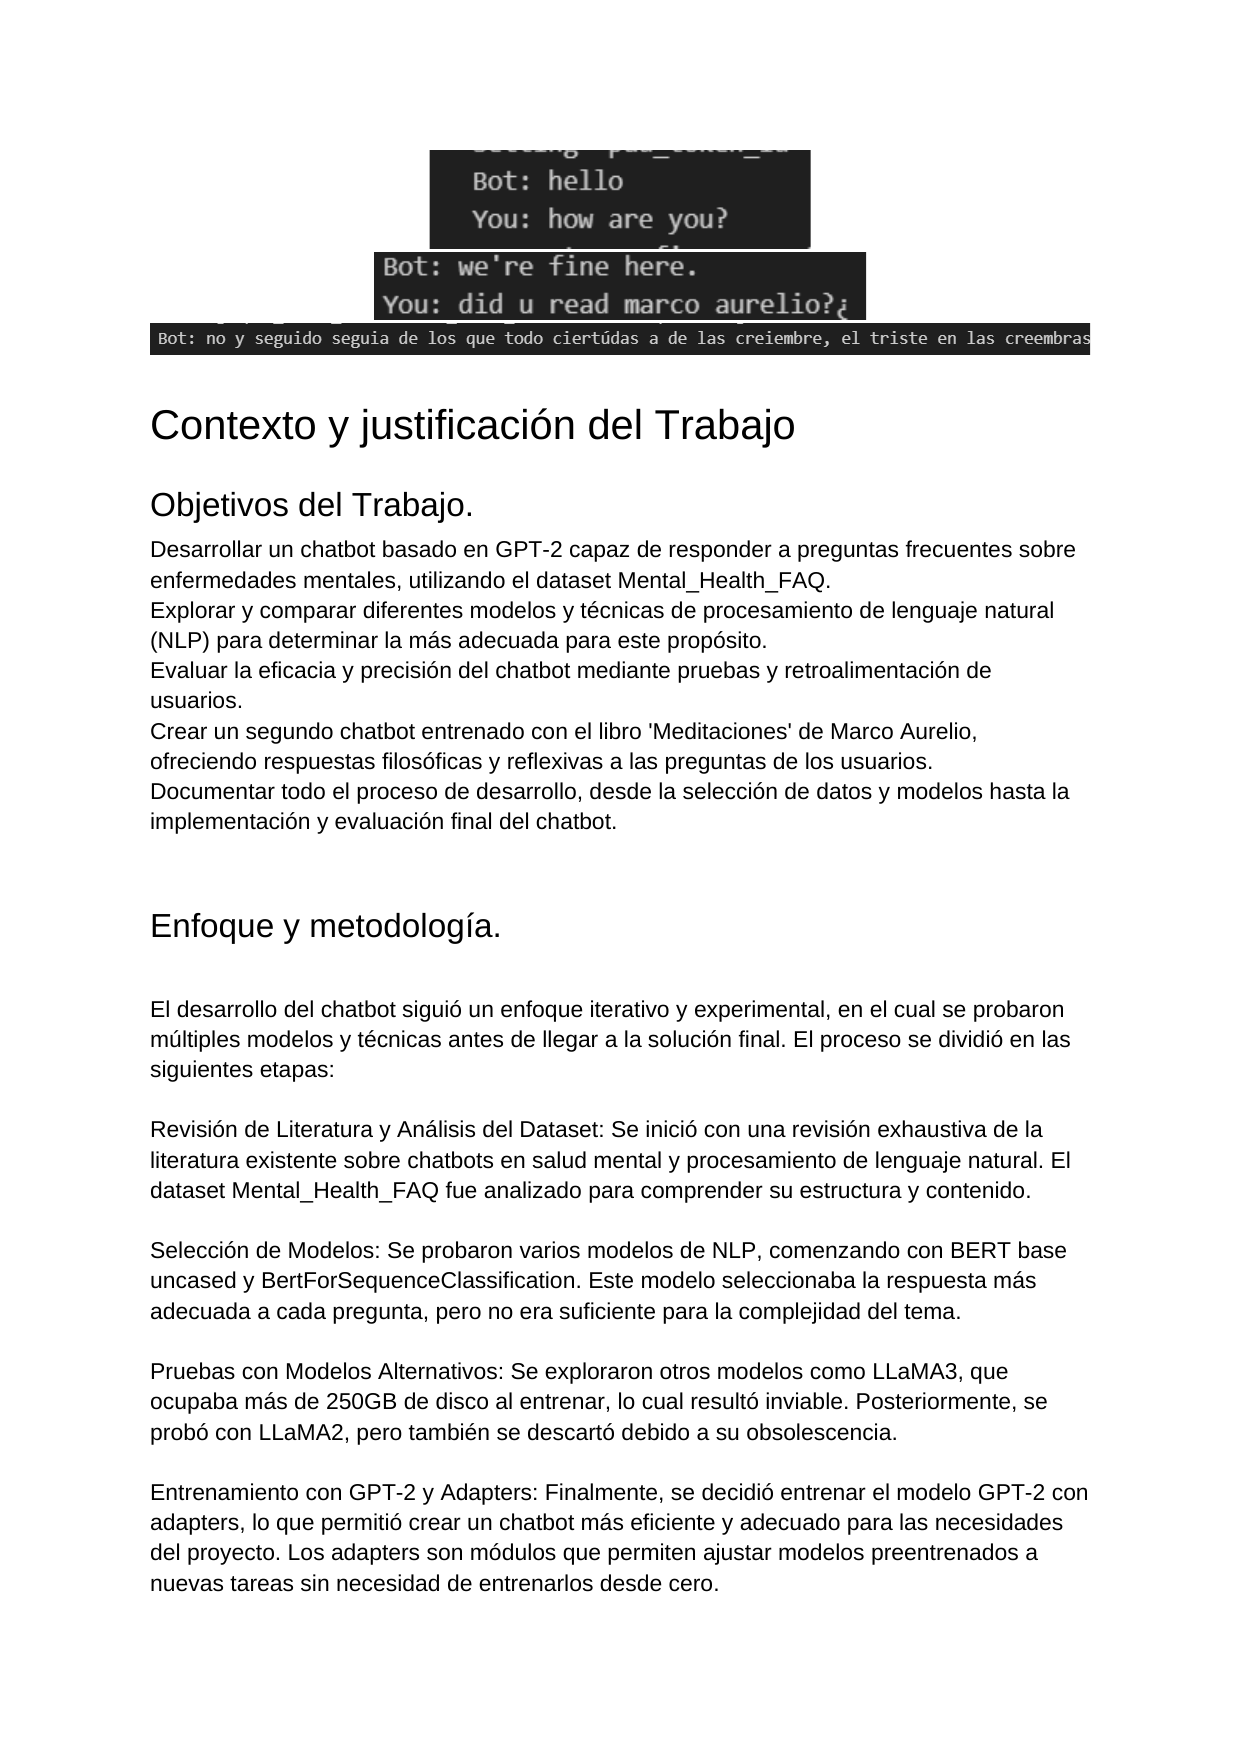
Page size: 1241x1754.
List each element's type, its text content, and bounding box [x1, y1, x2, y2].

picture [429, 150, 811, 249]
text Selección de Modelos: Se probaron varios modelos de NLP, comenzando con BERT base uncased y BertForSequenceClassification. Este modelo seleccionaba la respuesta más adecuada a cada pregunta, pero no era suficiente para la complejidad del tema. [150, 1237, 1090, 1324]
text El desarrollo del chatbot siguió un enfoque iterativo y experimental, en el cual se probaron múltiples modelos y técnicas antes de llegar a la solución final. El proceso se dividió en las siguientes etapas: [150, 996, 1090, 1082]
text Evaluar la eficacia y precisión del chatbot mediante pruebas y retroalimentación de usuarios. [150, 657, 1090, 714]
text Pruebas con Modelos Alternativos: Se exploraron otros modelos como LLaMA3, que ocupaba más de 250GB de disco al entrenar, lo cual resultó inviable. Posteriormente, se probó con LLaMA2, pero también se descartó debido a su obsolescencia. [150, 1358, 1090, 1445]
subtitle Enfoque y metodología. [150, 906, 1090, 983]
text Documentar todo el proceso de desarrollo, desde la selección de datos y modelos hasta la implementación y evaluación final del chatbot. [150, 778, 1090, 835]
text Desarrollar un chatbot basado en GPT-2 capaz de responder a preguntas frecuentes sobre enfermedades mentales, utilizando el dataset Mental_Health_FAQ. [150, 536, 1090, 593]
picture [374, 252, 867, 320]
text Entrenamiento con GPT-2 y Adapters: Finalmente, se decidió entrenar el modelo GPT-2 con adapters, lo que permitió crear un chatbot más eficiente y adecuado para las necesidades del proyecto. Los adapters son módulos que permiten ajustar modelos preentrenados a nuevas tareas sin necesidad de entrenarlos desde cero. [150, 1479, 1090, 1596]
subtitle Objetivos del Trabajo. [150, 486, 1090, 524]
text Crear un segundo chatbot entrenado con el libro 'Meditaciones' de Marco Aurelio, ofreciendo respuestas filosóficas y reflexivas a las preguntas de los usuarios. [150, 718, 1090, 774]
text Explorar y comparar diferentes modelos y técnicas de procesamiento de lenguaje natural (NLP) para determinar la más adecuada para este propósito. [150, 597, 1090, 653]
subtitle Contexto y justificación del Trabajo [150, 400, 1090, 448]
picture [150, 323, 1091, 355]
text Revisión de Literatura y Análisis del Dataset: Se inició con una revisión exhaustiva de la literatura existente sobre chatbots en salud mental y procesamiento de lenguaje natural. El dataset Mental_Health_FAQ fue analizado para comprender su estructura y contenido. [150, 1116, 1090, 1203]
